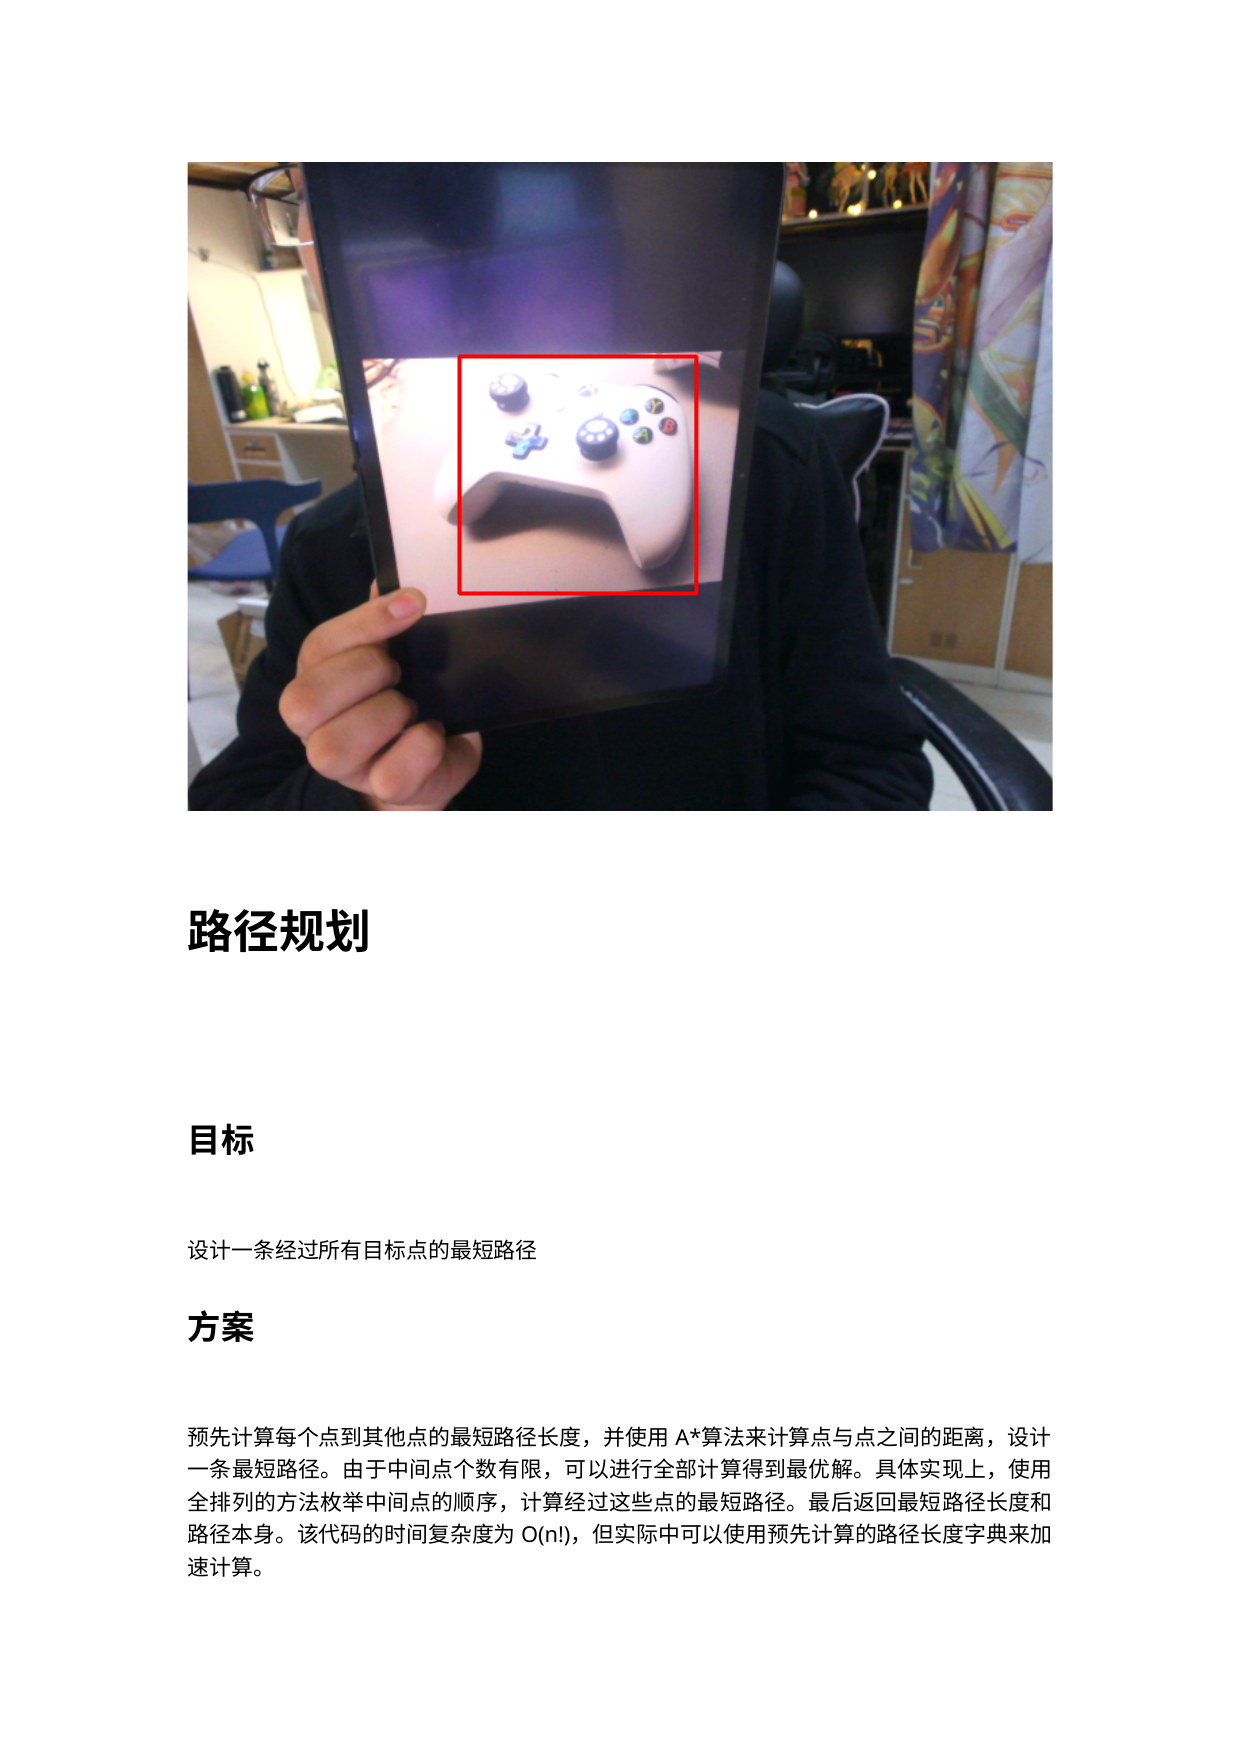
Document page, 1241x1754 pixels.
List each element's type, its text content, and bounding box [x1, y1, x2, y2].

subtitle 目标 [187, 1105, 1053, 1170]
picture [187, 162, 1053, 811]
text 设计一条经过所有目标点的最短路径 [187, 1232, 1053, 1265]
subtitle 路径规划 [187, 880, 1053, 977]
subtitle 方案 [187, 1292, 1053, 1357]
text 预先计算每个点到其他点的最短路径长度，并使用A*算法来计算点与点之间的距离，设计一条最短路径。由于中间点个数有限，可以进行全部计算得到最优解。具体实现上，使用全排列的方法枚举中间点的顺序，计算经过这些点的最短路径。最后返回最短路径长度和路径本身。该代码的时间复杂度为O(n!)，但实际中可以使用预先计算的路径长度字典来加速计算。 [187, 1419, 1053, 1582]
